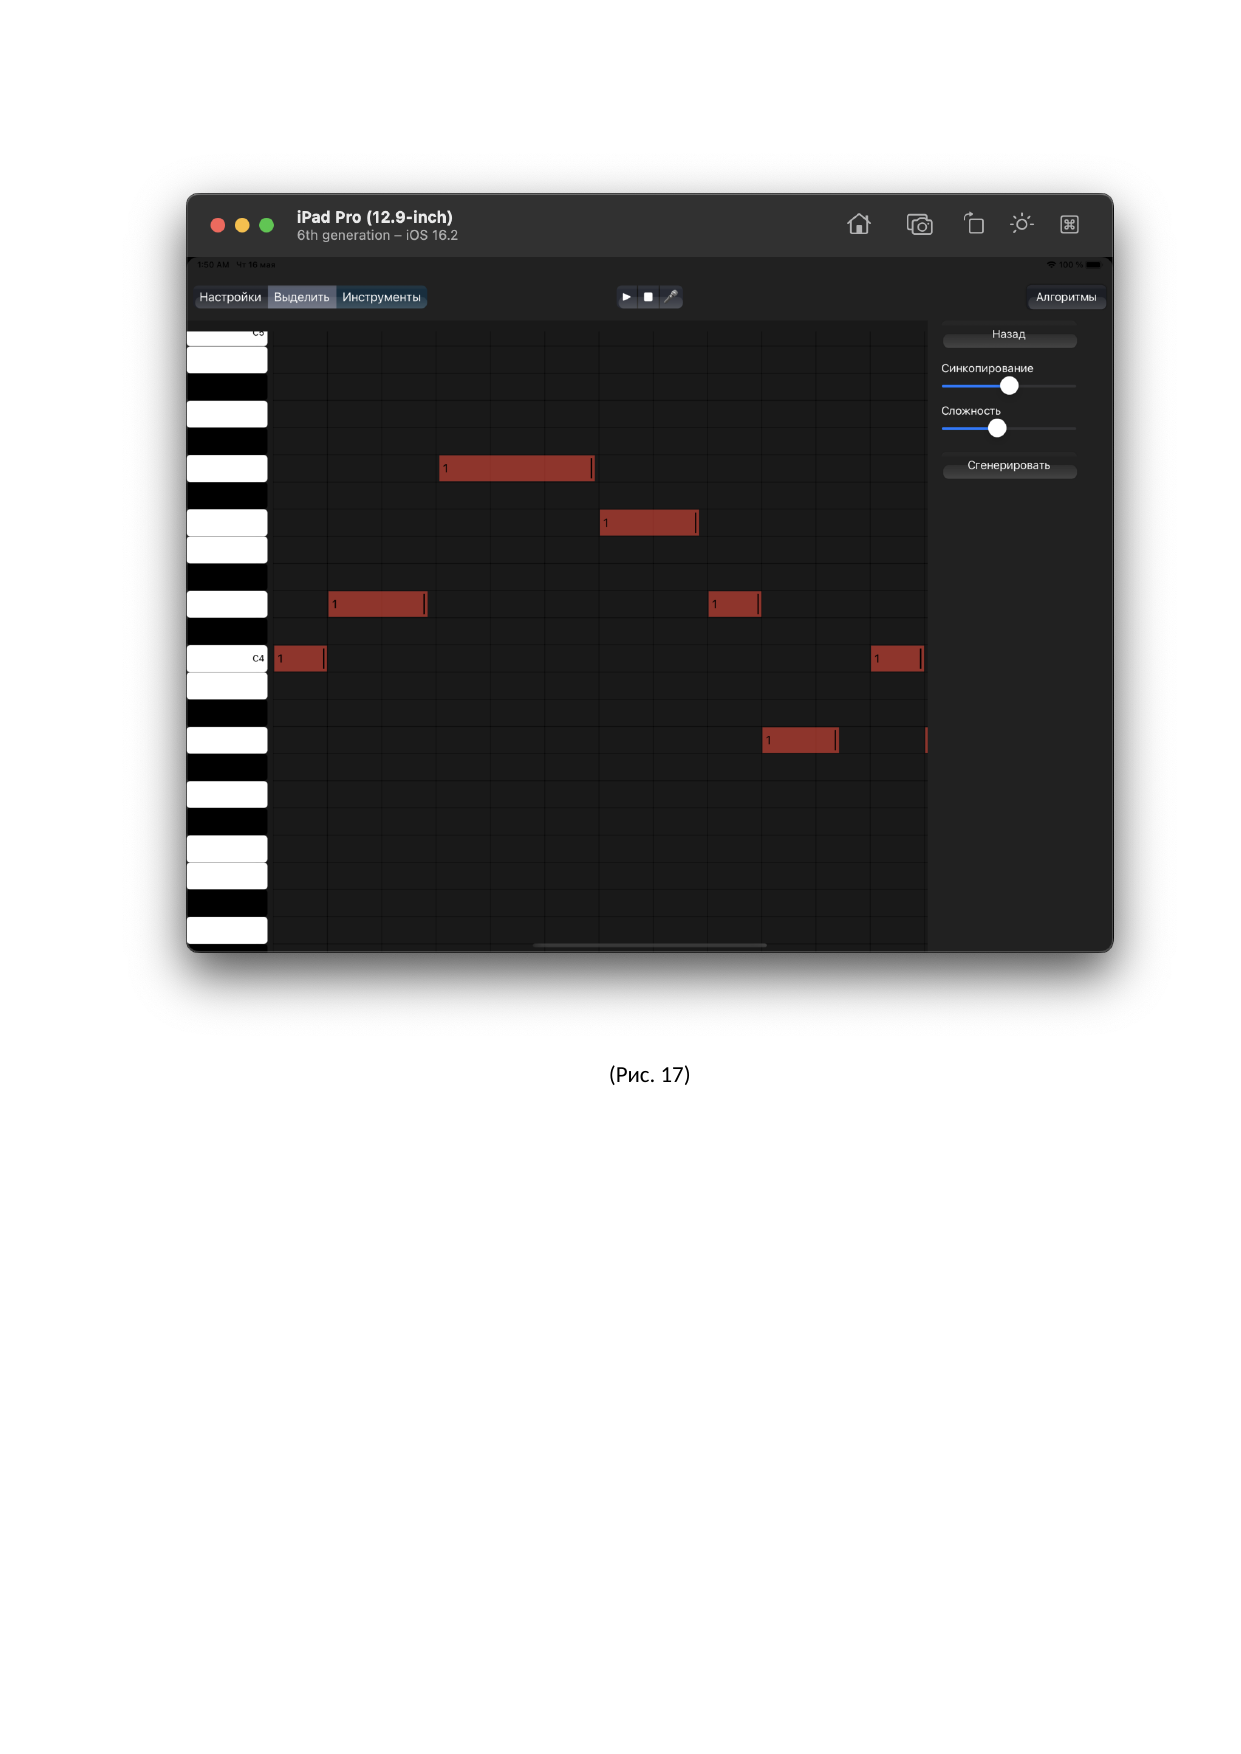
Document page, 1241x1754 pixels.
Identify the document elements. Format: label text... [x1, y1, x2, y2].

text (Рис. 17) [118, 1060, 1181, 1088]
picture [118, 147, 1181, 1042]
